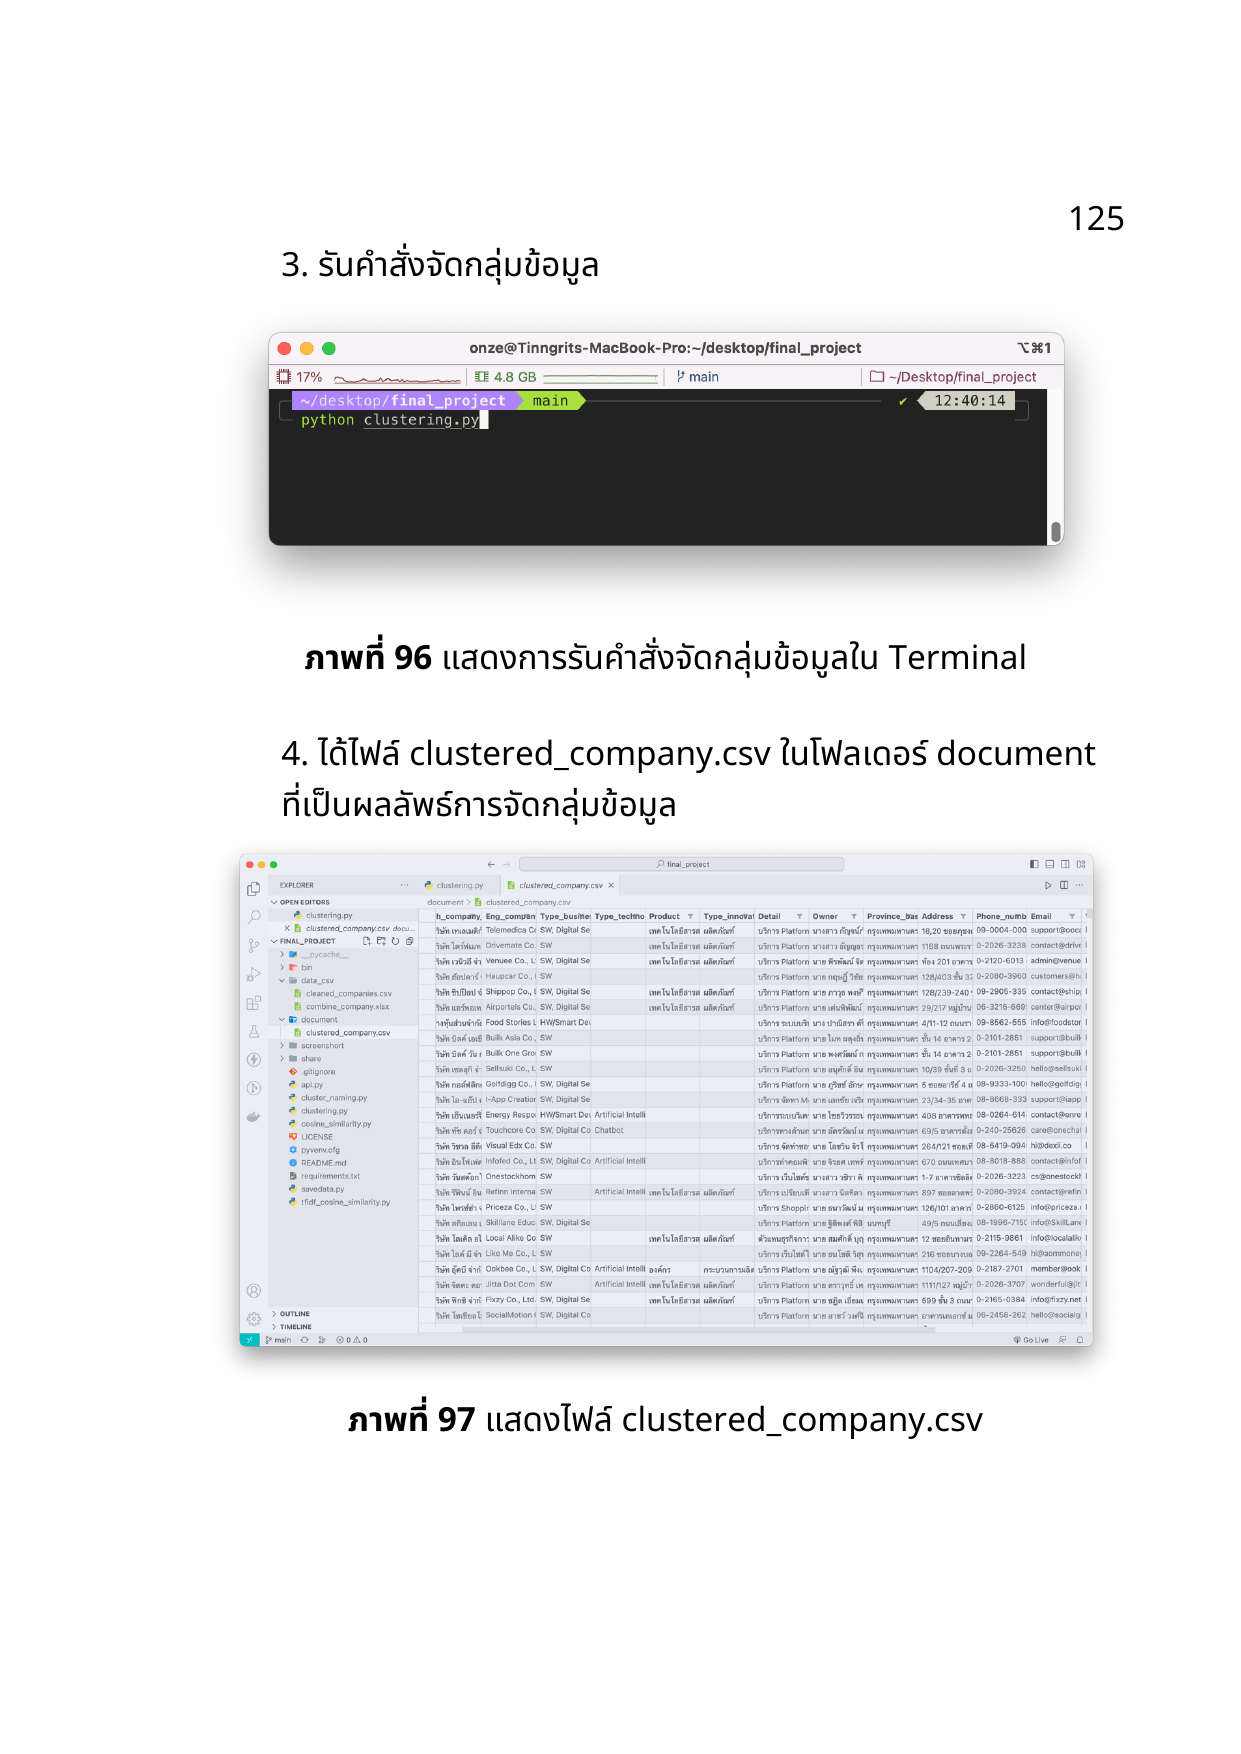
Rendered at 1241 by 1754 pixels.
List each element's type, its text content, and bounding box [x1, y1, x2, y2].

text 3. รันคำสั่งจัดกลุ่มข้อมูล [206, 240, 1125, 291]
text 4. ได้ไฟล์ clustered_company.csv ในโฟลเดอร์ document ที่เป็นผลลัพธ์การจัดกลุ่มข้อมูล [281, 730, 1125, 831]
picture [206, 831, 1125, 1390]
picture [206, 291, 1125, 628]
text ภาพที่ 96 แสดงการรันคำสั่งจัดกลุ่มข้อมูลใน Terminal [206, 634, 1125, 685]
text ภาพที่ 97 แสดงไฟล์ clustered_company.csv [206, 1396, 1125, 1447]
